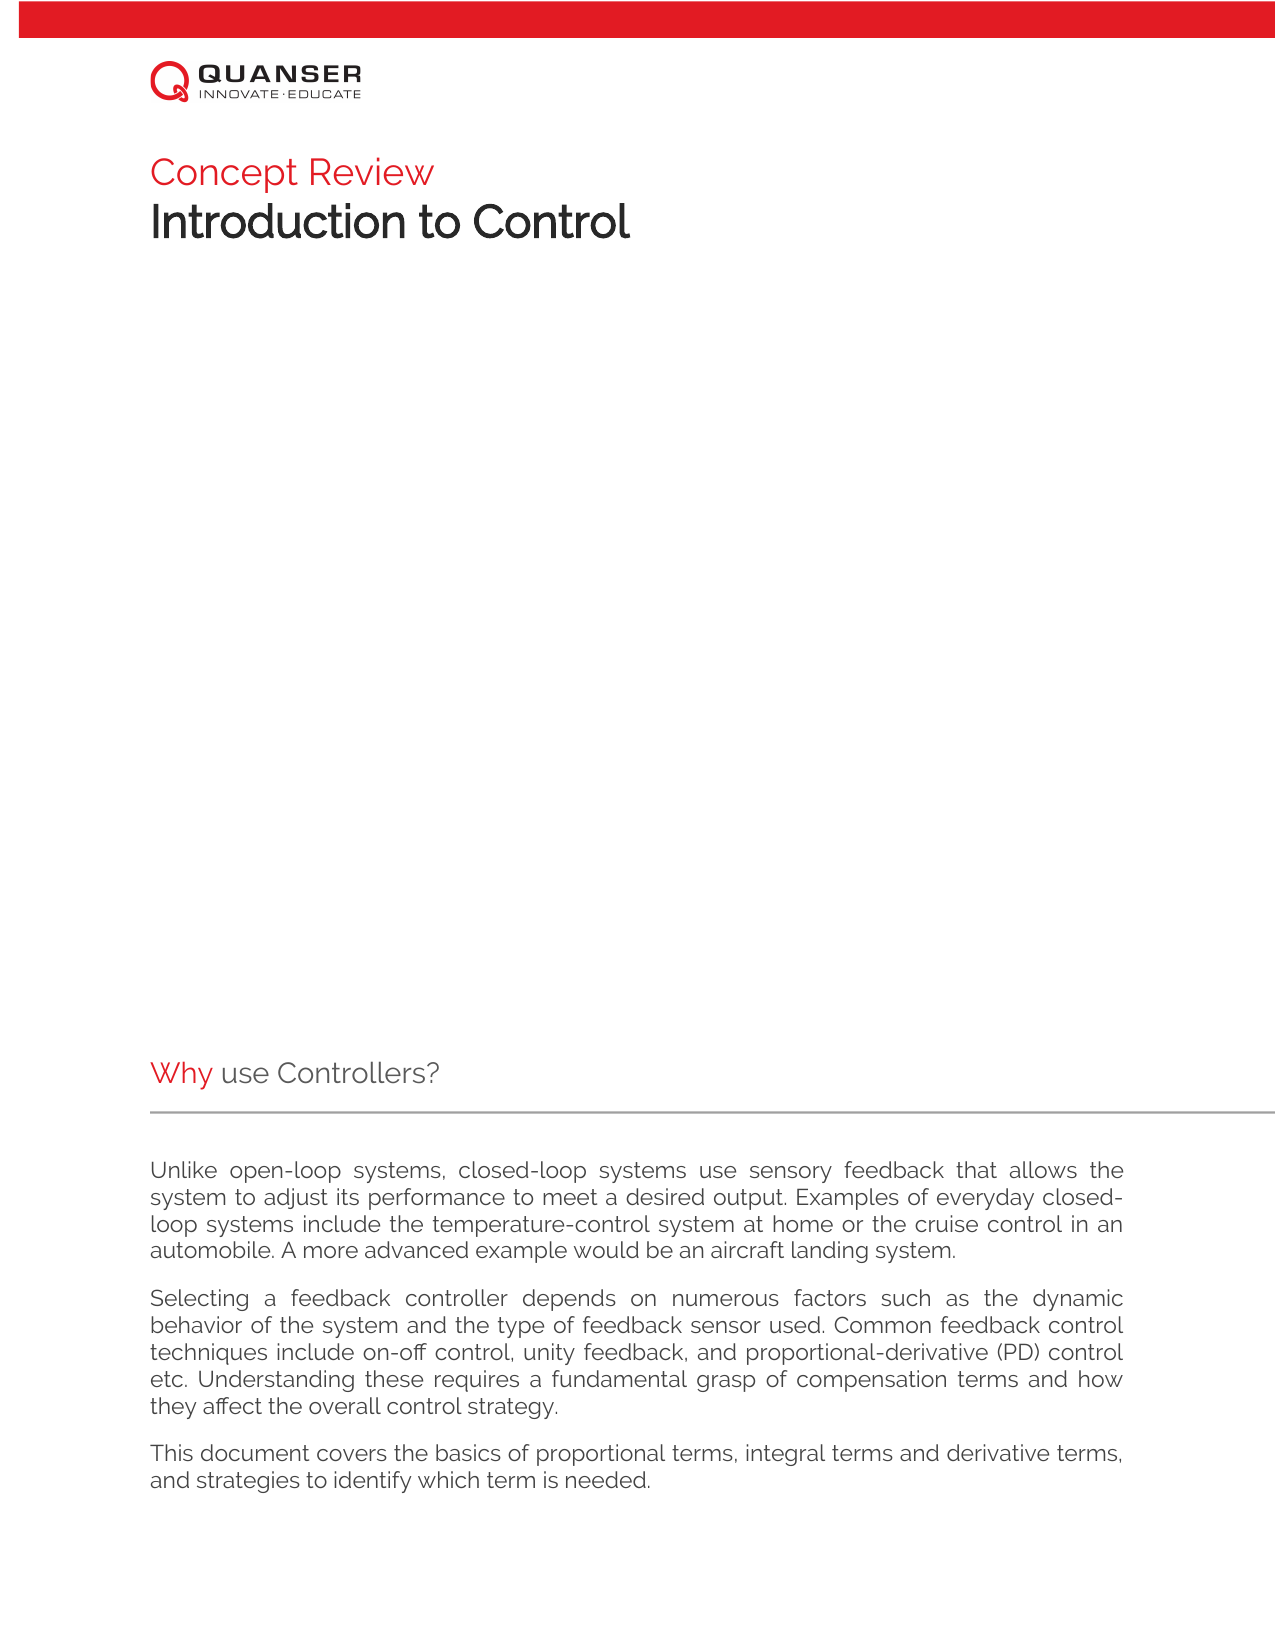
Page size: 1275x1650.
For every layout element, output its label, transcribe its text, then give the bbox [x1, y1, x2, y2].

subtitle Why use Controllers? [150, 1056, 1125, 1091]
picture [150, 61, 361, 103]
text Selecting a feedback controller depends on numerous factors such as the dynamic behavior of the system and the type of feedback sensor used. Common feedback control techniques include on-off control, unity feedback, and proportional-derivative (PD) control etc. Understanding these requires a fundamental grasp of compensation terms and how they affect the overall control strategy. [150, 1285, 1125, 1419]
text Unlike open-loop systems, closed-loop systems use sensory feedback that allows the system to adjust its performance to meet a desired output. Examples of everyday closed-loop systems include the temperature-control system at home or the cruise control in an automobile. A more advanced example would be an aircraft landing system. [150, 1157, 1125, 1264]
title Concept Review [150, 150, 1125, 194]
title Introduction to Control [150, 194, 1125, 248]
text This document covers the basics of proportional terms, integral terms and derivative terms, and strategies to identify which term is needed. [150, 1440, 1125, 1494]
